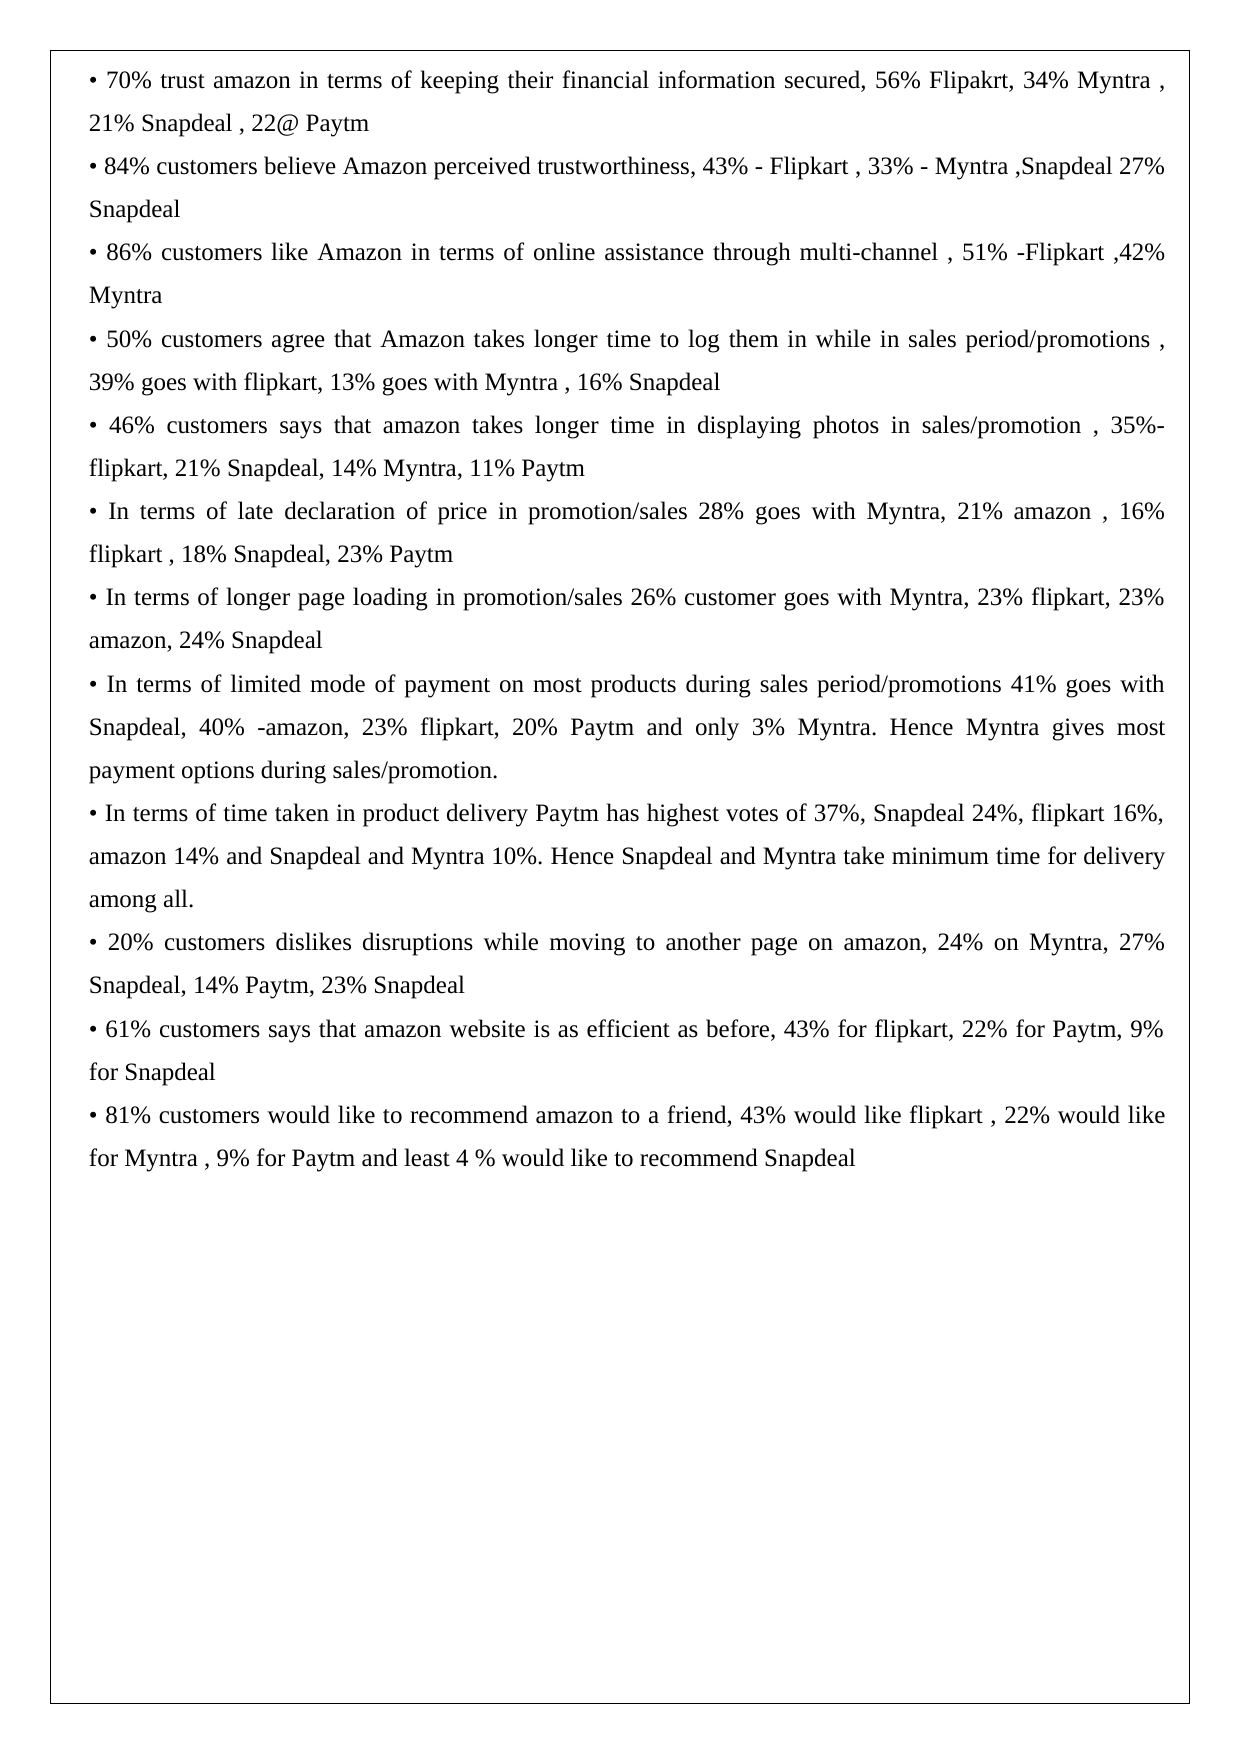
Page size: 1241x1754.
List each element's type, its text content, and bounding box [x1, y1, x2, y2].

text • 84% customers believe Amazon perceived trustworthiness, 43% - Flipkart , 33% - Myntra ,Snapdeal 27% Snapdeal [89, 151, 1166, 223]
text • In terms of limited mode of payment on most products during sales period/promotions 41% goes with Snapdeal, 40% -amazon, 23% flipkart, 20% Paytm and only 3% Myntra. Hence Myntra gives most payment options during sales/promotion. [89, 669, 1166, 784]
text • 81% customers would like to recommend amazon to a friend, 43% would like flipkart , 22% would like for Myntra , 9% for Paytm and least 4 % would like to recommend Snapdeal [89, 1100, 1166, 1172]
text • 46% customers says that amazon takes longer time in displaying photos in sales/promotion , 35%- flipkart, 21% Snapdeal, 14% Myntra, 11% Paytm [89, 410, 1166, 482]
text • 20% customers dislikes disruptions while moving to another page on amazon, 24% on Myntra, 27% Snapdeal, 14% Paytm, 23% Snapdeal [89, 927, 1166, 999]
text • 86% customers like Amazon in terms of online assistance through multi-channel , 51% -Flipkart ,42% Myntra [89, 237, 1166, 309]
text • 70% trust amazon in terms of keeping their financial information secured, 56% Flipakrt, 34% Myntra , 21% Snapdeal , 22@ Paytm [89, 65, 1166, 137]
text • In terms of longer page loading in promotion/sales 26% customer goes with Myntra, 23% flipkart, 23% amazon, 24% Snapdeal [89, 582, 1166, 654]
text • 61% customers says that amazon website is as efficient as before, 43% for flipkart, 22% for Paytm, 9% for Snapdeal [89, 1014, 1166, 1086]
text • 50% customers agree that Amazon takes longer time to log them in while in sales period/promotions , 39% goes with flipkart, 13% goes with Myntra , 16% Snapdeal [89, 324, 1166, 396]
text • In terms of time taken in product delivery Paytm has highest votes of 37%, Snapdeal 24%, flipkart 16%, amazon 14% and Snapdeal and Myntra 10%. Hence Snapdeal and Myntra take minimum time for delivery among all. [89, 798, 1166, 913]
text • In terms of late declaration of price in promotion/sales 28% goes with Myntra, 21% amazon , 16% flipkart , 18% Snapdeal, 23% Paytm [89, 496, 1166, 568]
